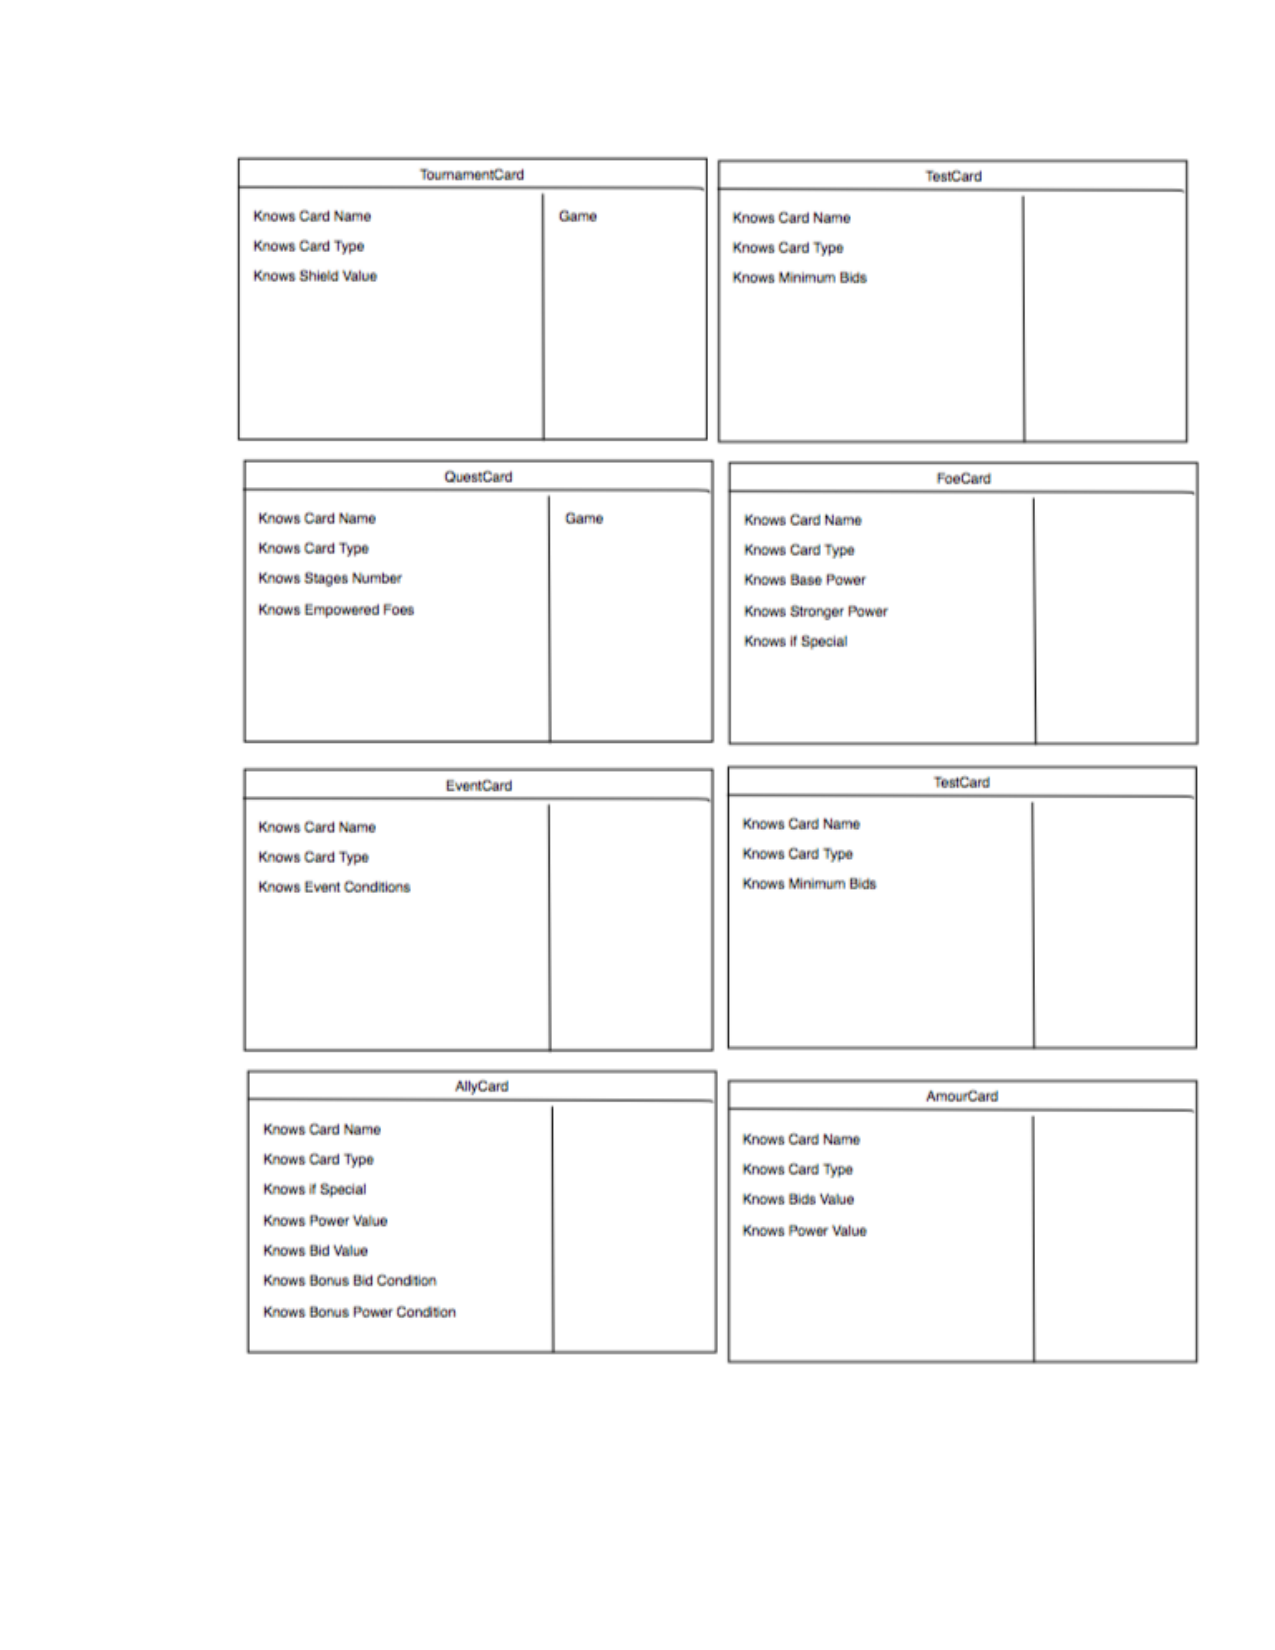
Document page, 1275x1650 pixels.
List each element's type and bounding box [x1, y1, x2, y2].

picture [225, 150, 1200, 1411]
